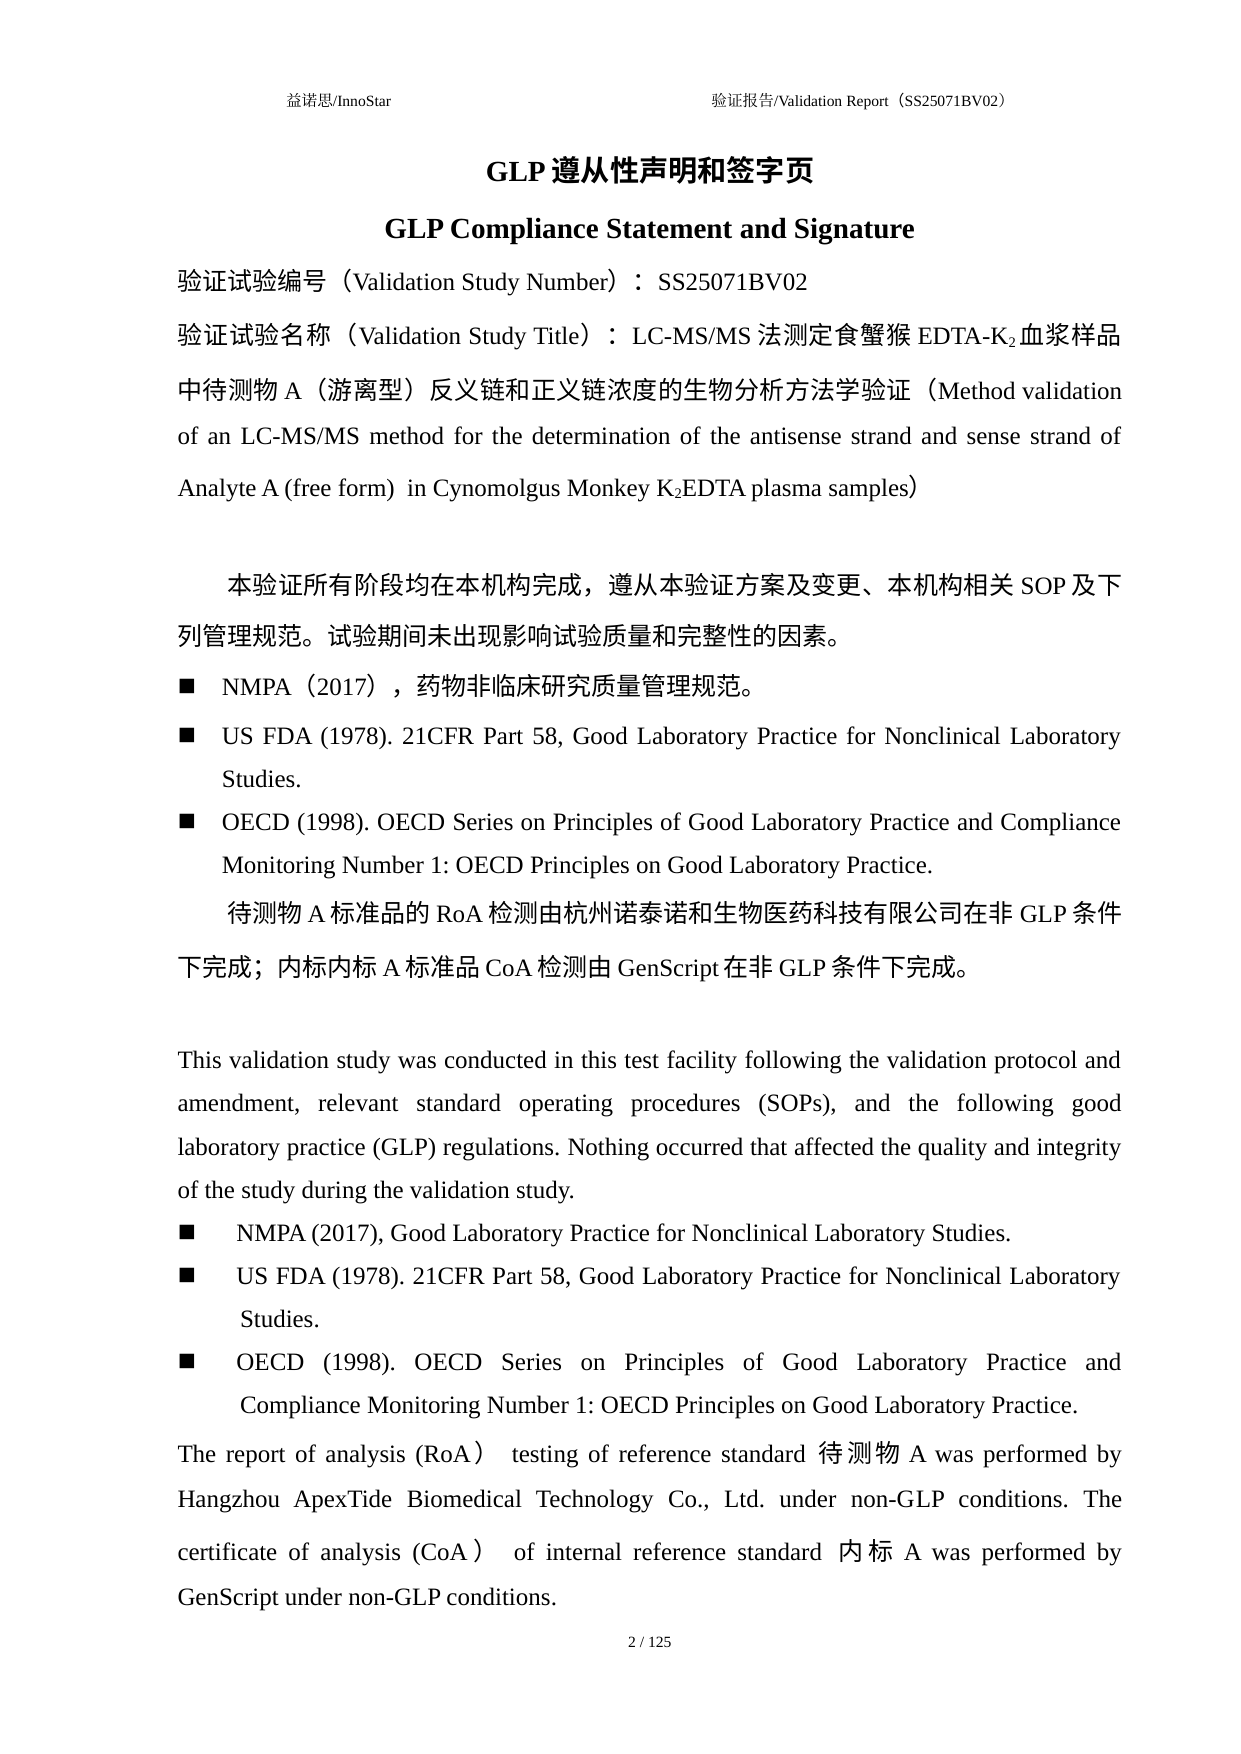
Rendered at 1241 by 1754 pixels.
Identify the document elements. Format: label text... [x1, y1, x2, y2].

text 待测物A标准品的RoA检测由杭州诺泰诺和生物医药科技有限公司在非GLP条件下完成；内标内标A标准品CoA检测由GenScript在非GLP条件下完成。 [177, 893, 1122, 984]
text This validation study was conducted in this test facility following the validation protocol and amendment, relevant standard operating procedures (SOPs), and the following good laboratory practice (GLP) regulations. Nothing occurred that affected the quality and integrity of the study during the validation study. [177, 1045, 1122, 1203]
text GLP Compliance Statement and Signature [177, 211, 1122, 245]
text 验证试验编号（Validation Study Number）：SS25071BV02 [177, 261, 1122, 298]
list NMPA（2017），药物非临床研究质量管理规范。 [177, 667, 1122, 703]
list OECD (1998). OECD Series on Principles of Good Laboratory Practice and Compliance Monitoring Number 1: OECD Principles on Good Laboratory Practice. [177, 807, 1122, 879]
text GLP遵从性声明和签字页 [177, 148, 1122, 190]
text 本验证所有阶段均在本机构完成，遵从本验证方案及变更、本机构相关SOP及下列管理规范。试验期间未出现影响试验质量和完整性的因素。 [177, 565, 1122, 652]
text 验证试验名称（Validation Study Title）：LC-MS/MS法测定食蟹猴EDTA-K2血浆样品中待测物A（游离型）反义链和正义链浓度的生物分析方法学验证（Method validation of an LC-MS/MS method for the determination of the antisense strand and sense strand of Analyte A (free form) in Cynomolgus Monkey K2EDTA plasma samples） [177, 316, 1122, 504]
list US FDA (1978). 21CFR Part 58, Good Laboratory Practice for Nonclinical Laboratory Studies. [177, 721, 1122, 793]
list US FDA (1978). 21CFR Part 58, Good Laboratory Practice for Nonclinical Laboratory Studies. [177, 1261, 1122, 1333]
list OECD (1998). OECD Series on Principles of Good Laboratory Practice and Compliance Monitoring Number 1: OECD Principles on Good Laboratory Practice. [177, 1347, 1122, 1419]
text The report of analysis (RoA） testing of reference standard 待测物A was performed by Hangzhou ApexTide Biomedical Technology Co., Ltd. under non-GLP conditions. The certificate of analysis (CoA） of internal reference standard 内标A was performed by GenScript under non-GLP conditions. [177, 1433, 1122, 1610]
list NMPA (2017), Good Laboratory Practice for Nonclinical Laboratory Studies. [177, 1218, 1122, 1247]
